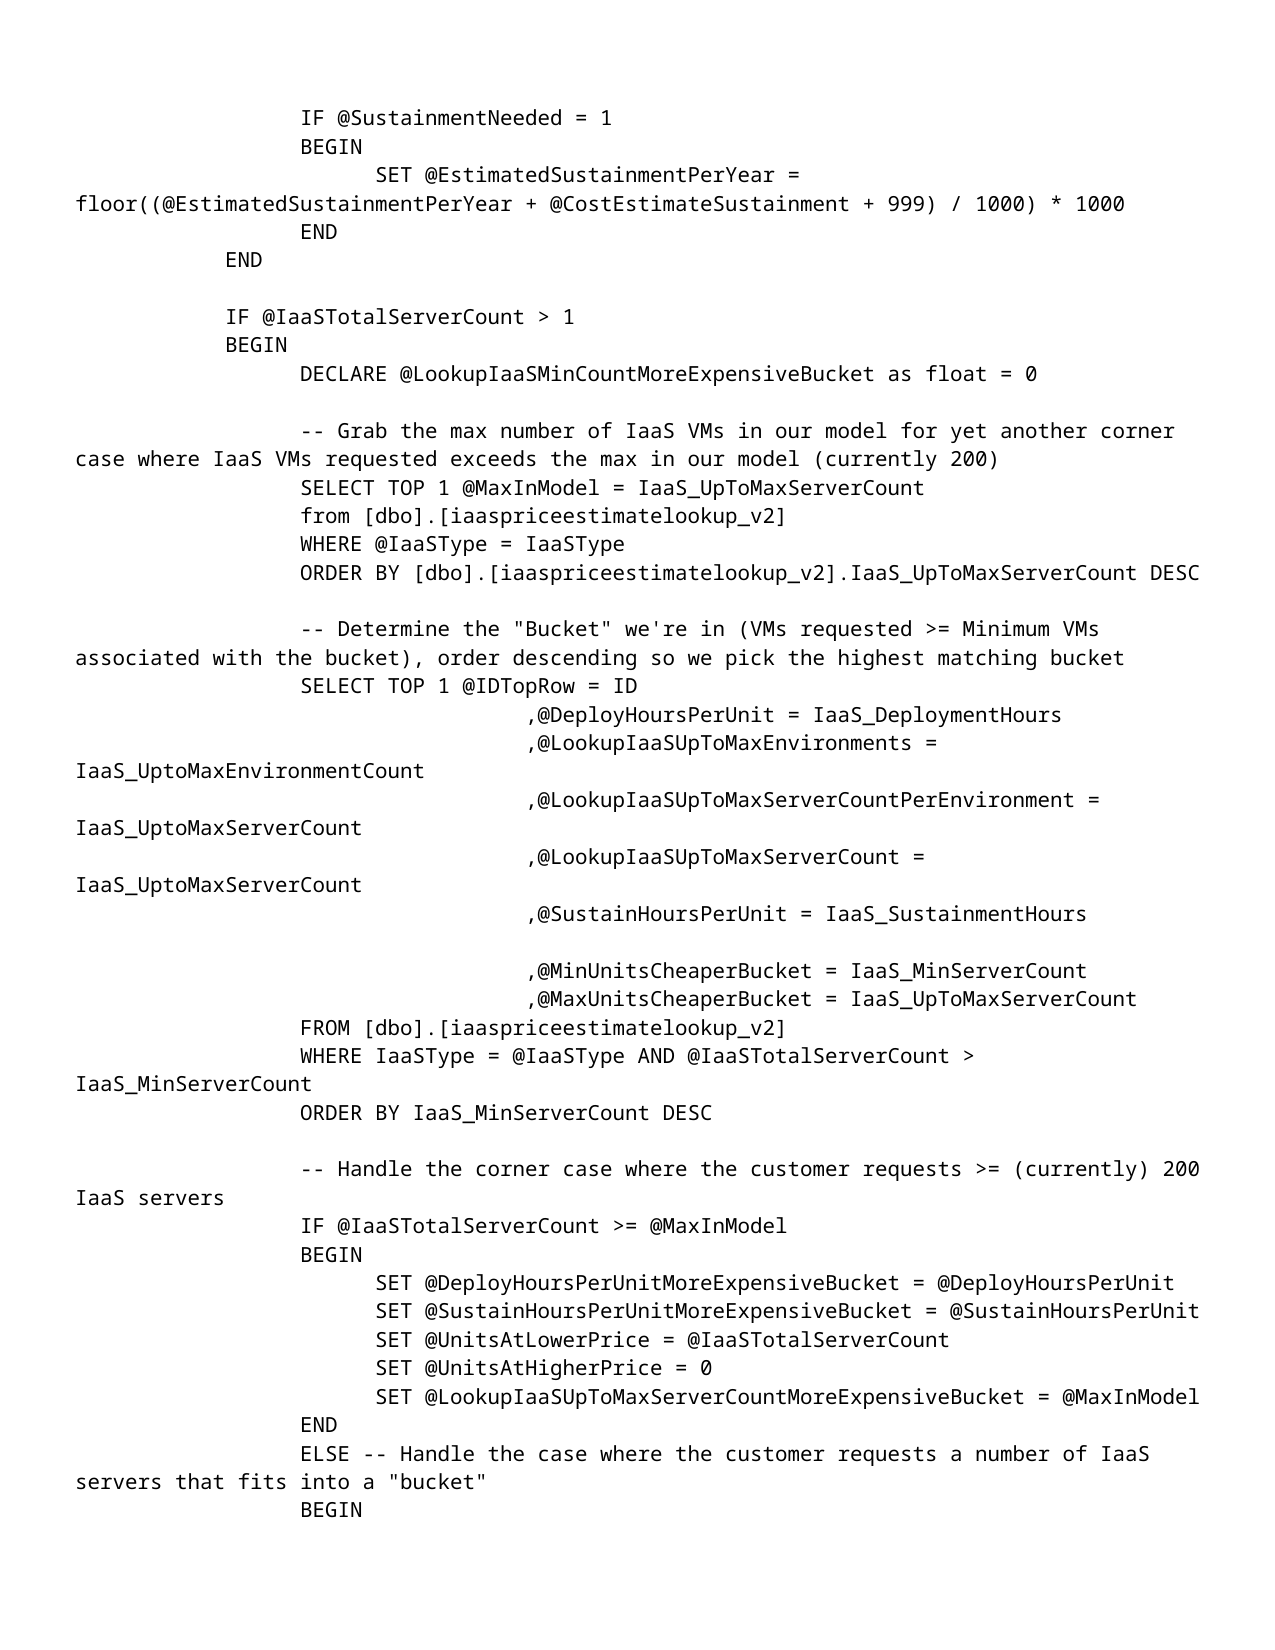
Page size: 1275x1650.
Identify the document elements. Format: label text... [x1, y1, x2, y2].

text -- Handle the corner case where the customer requests >= (currently) 200 IaaS servers [75, 1154, 1200, 1211]
text ,@LookupIaaSUpToMaxServerCountPerEnvironment = IaaS_UptoMaxServerCount [75, 785, 1200, 842]
text SET @EstimatedSustainmentPerYear = floor((@EstimatedSustainmentPerYear + @CostEstimateSustainment + 999) / 1000) * 1000 [75, 160, 1200, 217]
text END [75, 1410, 1200, 1439]
text -- Grab the max number of IaaS VMs in our model for yet another corner case where IaaS VMs requested exceeds the max in our model (currently 200) [75, 416, 1200, 473]
text WHERE @IaaSType = IaaSType [75, 529, 1200, 558]
text SET @SustainHoursPerUnitMoreExpensiveBucket = @SustainHoursPerUnit [75, 1297, 1200, 1325]
text BEGIN [75, 1240, 1200, 1268]
text ORDER BY [dbo].[iaaspriceestimatelookup_v2].IaaS_UpToMaxServerCount DESC [75, 558, 1200, 586]
text BEGIN [75, 331, 1200, 359]
text DECLARE @LookupIaaSMinCountMoreExpensiveBucket as float = 0 [75, 359, 1200, 387]
text from [dbo].[iaaspriceestimatelookup_v2] [75, 501, 1200, 529]
text ,@LookupIaaSUpToMaxServerCount = IaaS_UptoMaxServerCount [75, 842, 1200, 899]
text IF @IaaSTotalServerCount >= @MaxInModel [75, 1211, 1200, 1240]
text ,@SustainHoursPerUnit = IaaS_SustainmentHours [75, 899, 1200, 956]
text -- Determine the "Bucket" we're in (VMs requested >= Minimum VMs associated with the bucket), order descending so we pick the highest matching bucket [75, 614, 1200, 671]
text SELECT TOP 1 @MaxInModel = IaaS_UpToMaxServerCount [75, 473, 1200, 501]
text END [75, 246, 1200, 274]
text IF @IaaSTotalServerCount > 1 [75, 302, 1200, 331]
text IF @SustainmentNeeded = 1 [75, 103, 1200, 132]
text ,@MaxUnitsCheaperBucket = IaaS_UpToMaxServerCount [75, 984, 1200, 1013]
text ELSE -- Handle the case where the customer requests a number of IaaS servers that fits into a "bucket" [75, 1439, 1200, 1496]
text ,@MinUnitsCheaperBucket = IaaS_MinServerCount [75, 956, 1200, 984]
text END [75, 217, 1200, 246]
text SET @LookupIaaSUpToMaxServerCountMoreExpensiveBucket = @MaxInModel [75, 1382, 1200, 1410]
text BEGIN [75, 132, 1200, 160]
text SET @DeployHoursPerUnitMoreExpensiveBucket = @DeployHoursPerUnit [75, 1268, 1200, 1297]
text ,@LookupIaaSUpToMaxEnvironments = IaaS_UptoMaxEnvironmentCount [75, 728, 1200, 785]
text FROM [dbo].[iaaspriceestimatelookup_v2] [75, 1013, 1200, 1041]
text BEGIN [75, 1496, 1200, 1524]
text SET @UnitsAtHigherPrice = 0 [75, 1353, 1200, 1382]
text SET @UnitsAtLowerPrice = @IaaSTotalServerCount [75, 1325, 1200, 1353]
text SELECT TOP 1 @IDTopRow = ID [75, 671, 1200, 700]
text ,@DeployHoursPerUnit = IaaS_DeploymentHours [75, 700, 1200, 728]
text ORDER BY IaaS_MinServerCount DESC [75, 1098, 1200, 1126]
text WHERE IaaSType = @IaaSType AND @IaaSTotalServerCount > IaaS_MinServerCount [75, 1041, 1200, 1098]
